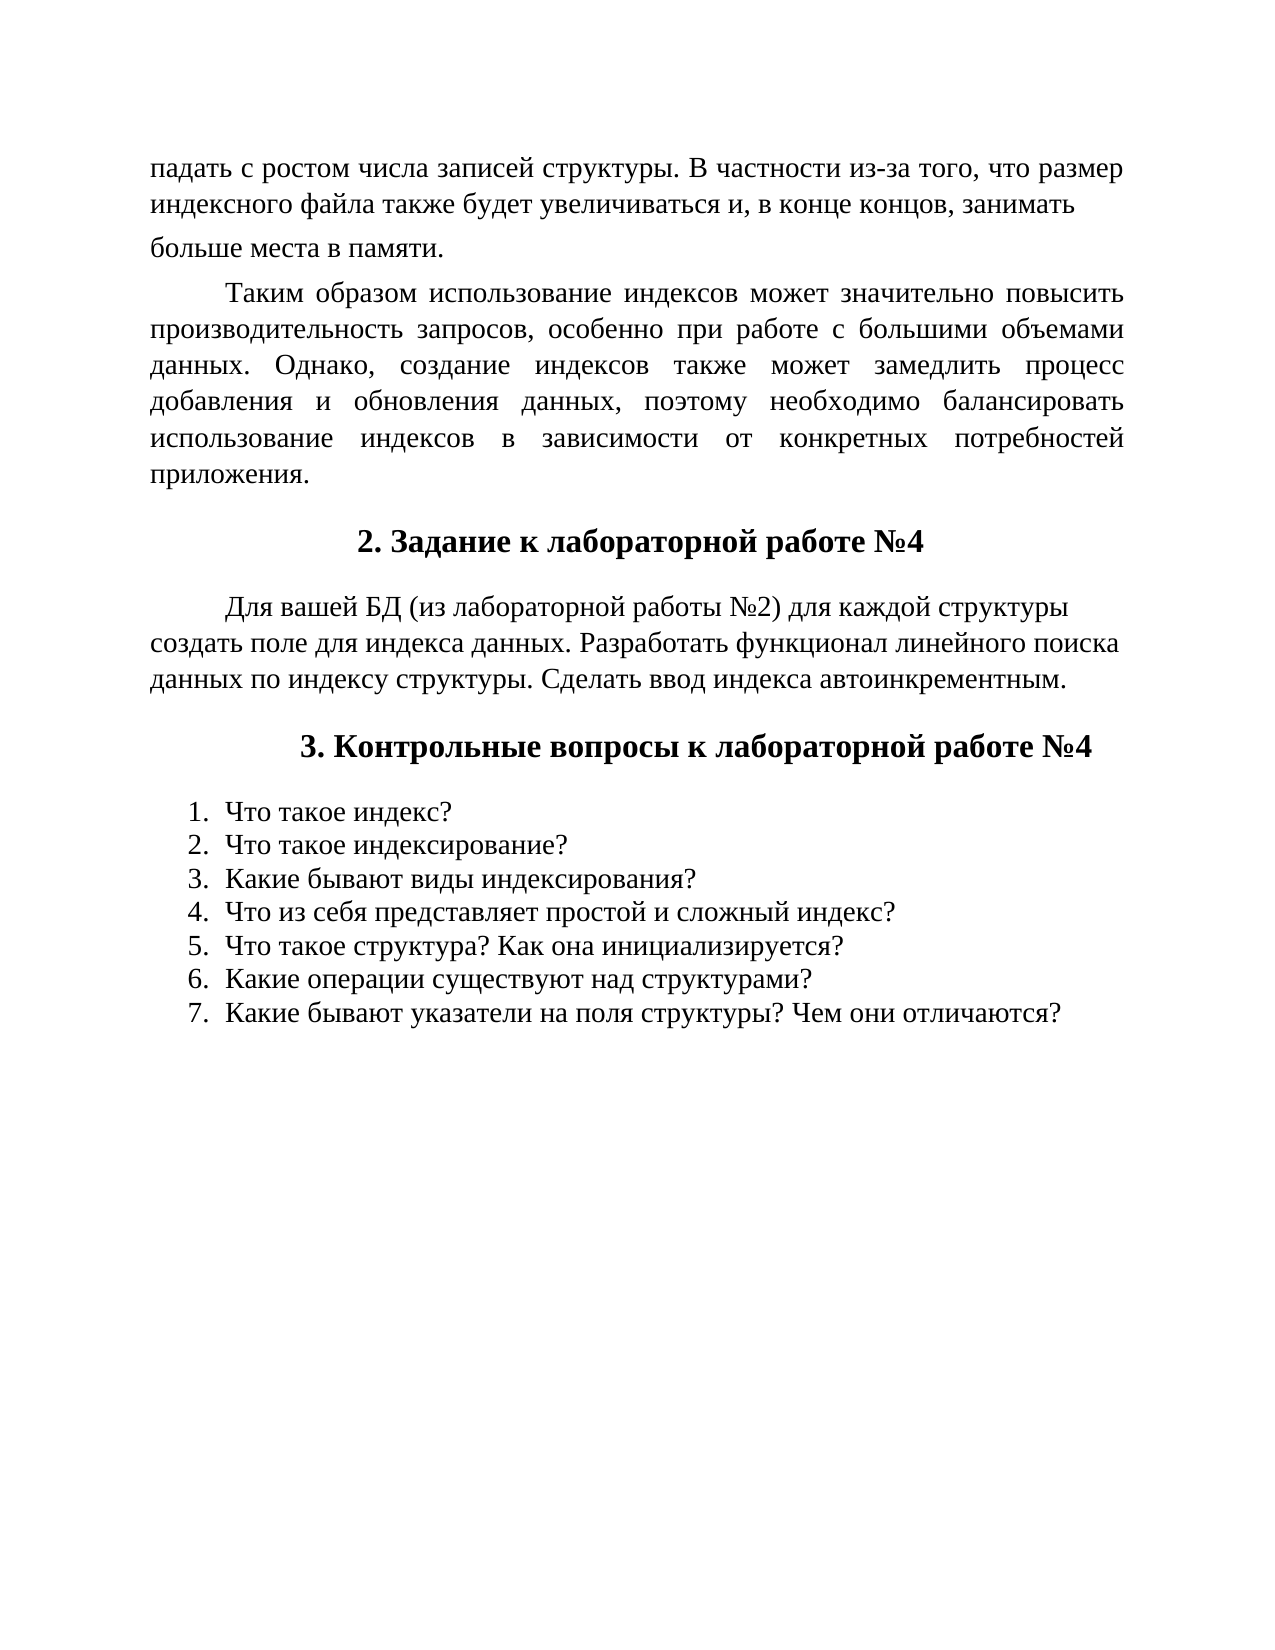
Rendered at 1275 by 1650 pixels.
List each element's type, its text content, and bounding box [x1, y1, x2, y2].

list Какие бывают виды индексирования? [187, 861, 1125, 894]
list Что такое структура? Как она инициализируется? [187, 928, 1125, 961]
text больше места в памяти. [150, 231, 1125, 264]
list Какие бывают указатели на поля структуры? Чем они отличаются? [187, 995, 1125, 1028]
subtitle 3. Контрольные вопросы к лабораторной работе №4 [300, 726, 1125, 764]
subtitle 2. Задание к лабораторной работе №4 [357, 521, 1125, 559]
list Что из себя представляет простой и сложный индекс? [187, 894, 1125, 928]
list Какие операции существуют над структурами? [187, 961, 1125, 995]
text Таким образом использование индексов может значительно повысить производительность запросов, особенно при работе с большими объемами данных. Однако, создание индексов также может замедлить процесс добавления и обновления данных, поэтому необходимо балансировать использование индексов в зависимости от конкретных потребностей приложения. [150, 275, 1125, 489]
list Что такое индексирование? [187, 827, 1125, 861]
text Для вашей БД (из лабораторной работы №2) для каждой структуры создать поле для индекса данных. Разработать функционал линейного поиска данных по индексу структуры. Сделать ввод индекса автоинкрементным. [150, 589, 1125, 694]
list Что такое индекс? [187, 794, 1125, 827]
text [150, 150, 1125, 220]
